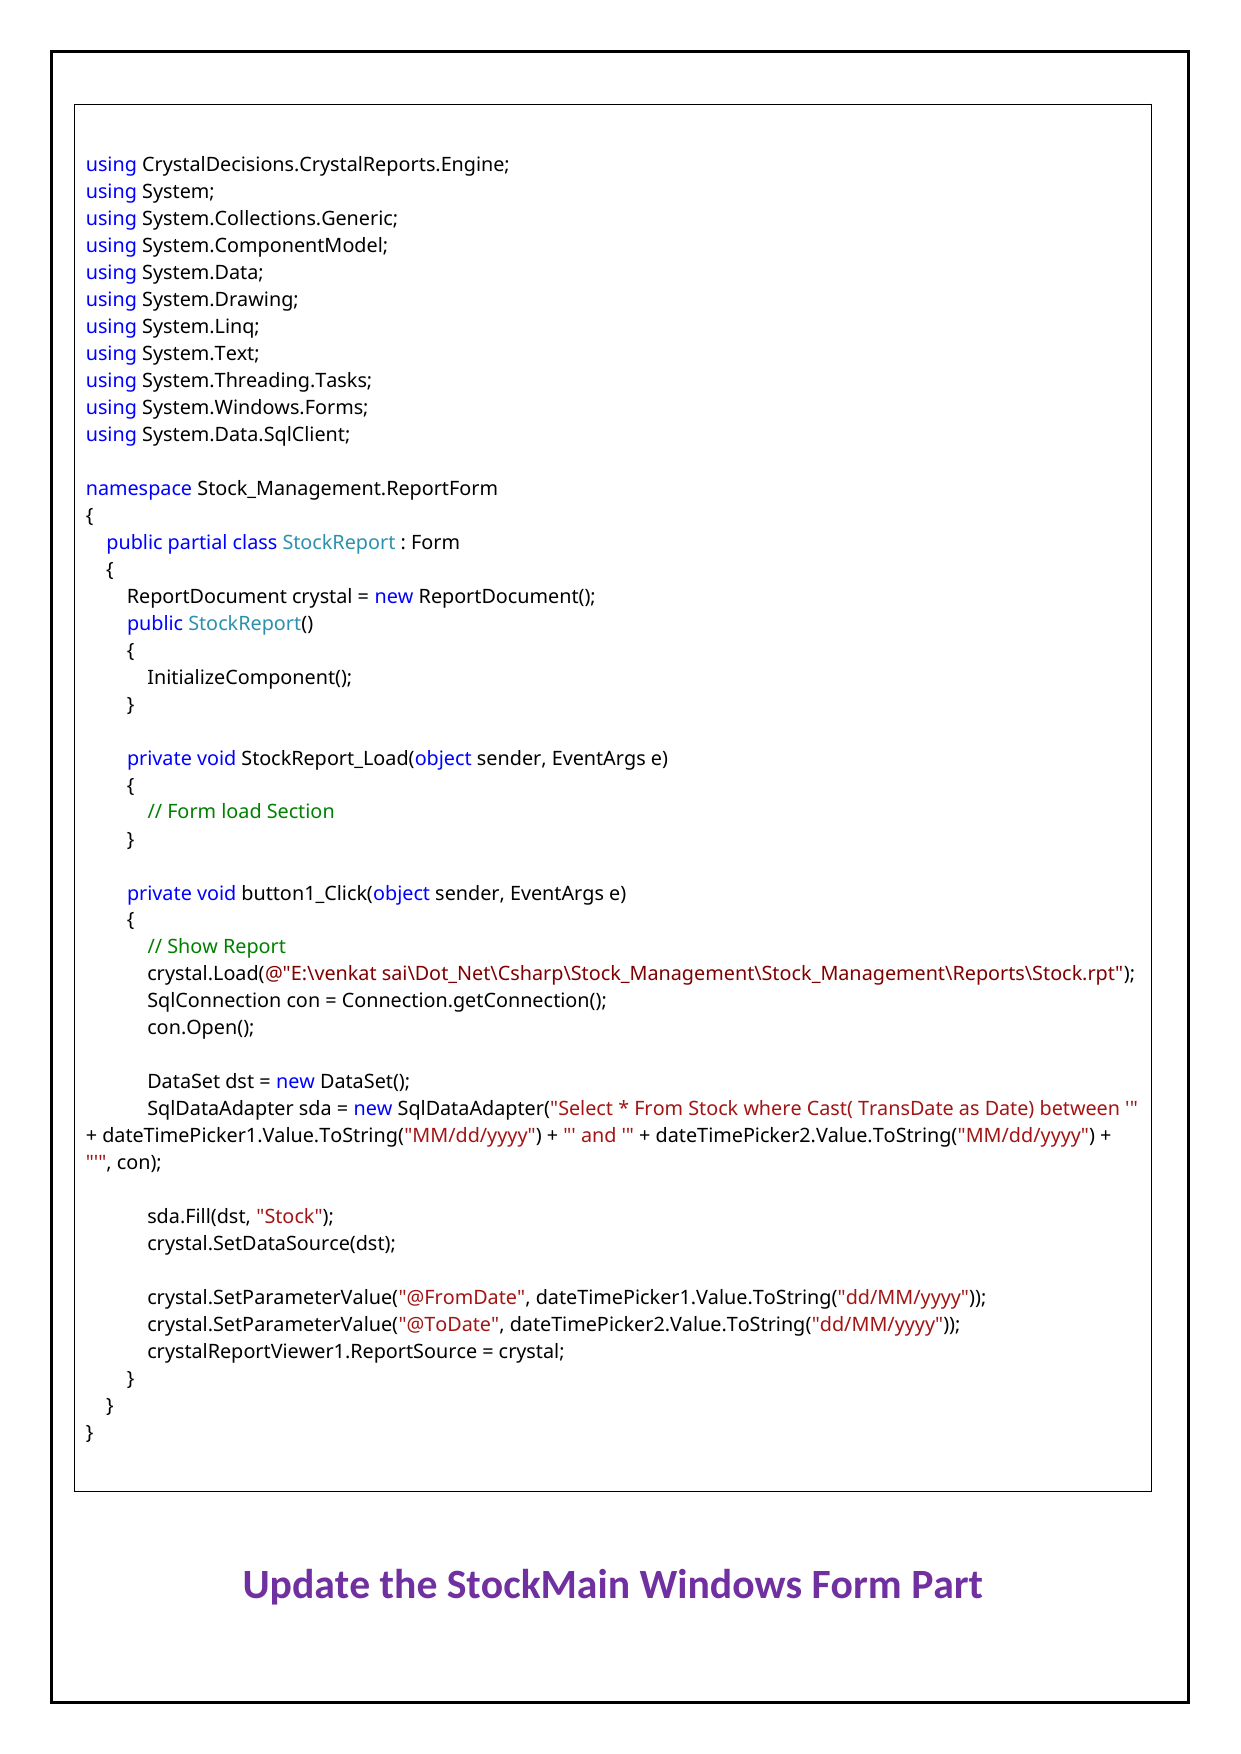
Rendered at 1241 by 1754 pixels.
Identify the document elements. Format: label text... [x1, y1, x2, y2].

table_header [75, 105, 1151, 1491]
text Update the StockMain Windows Form Part [74, 1558, 1152, 1609]
